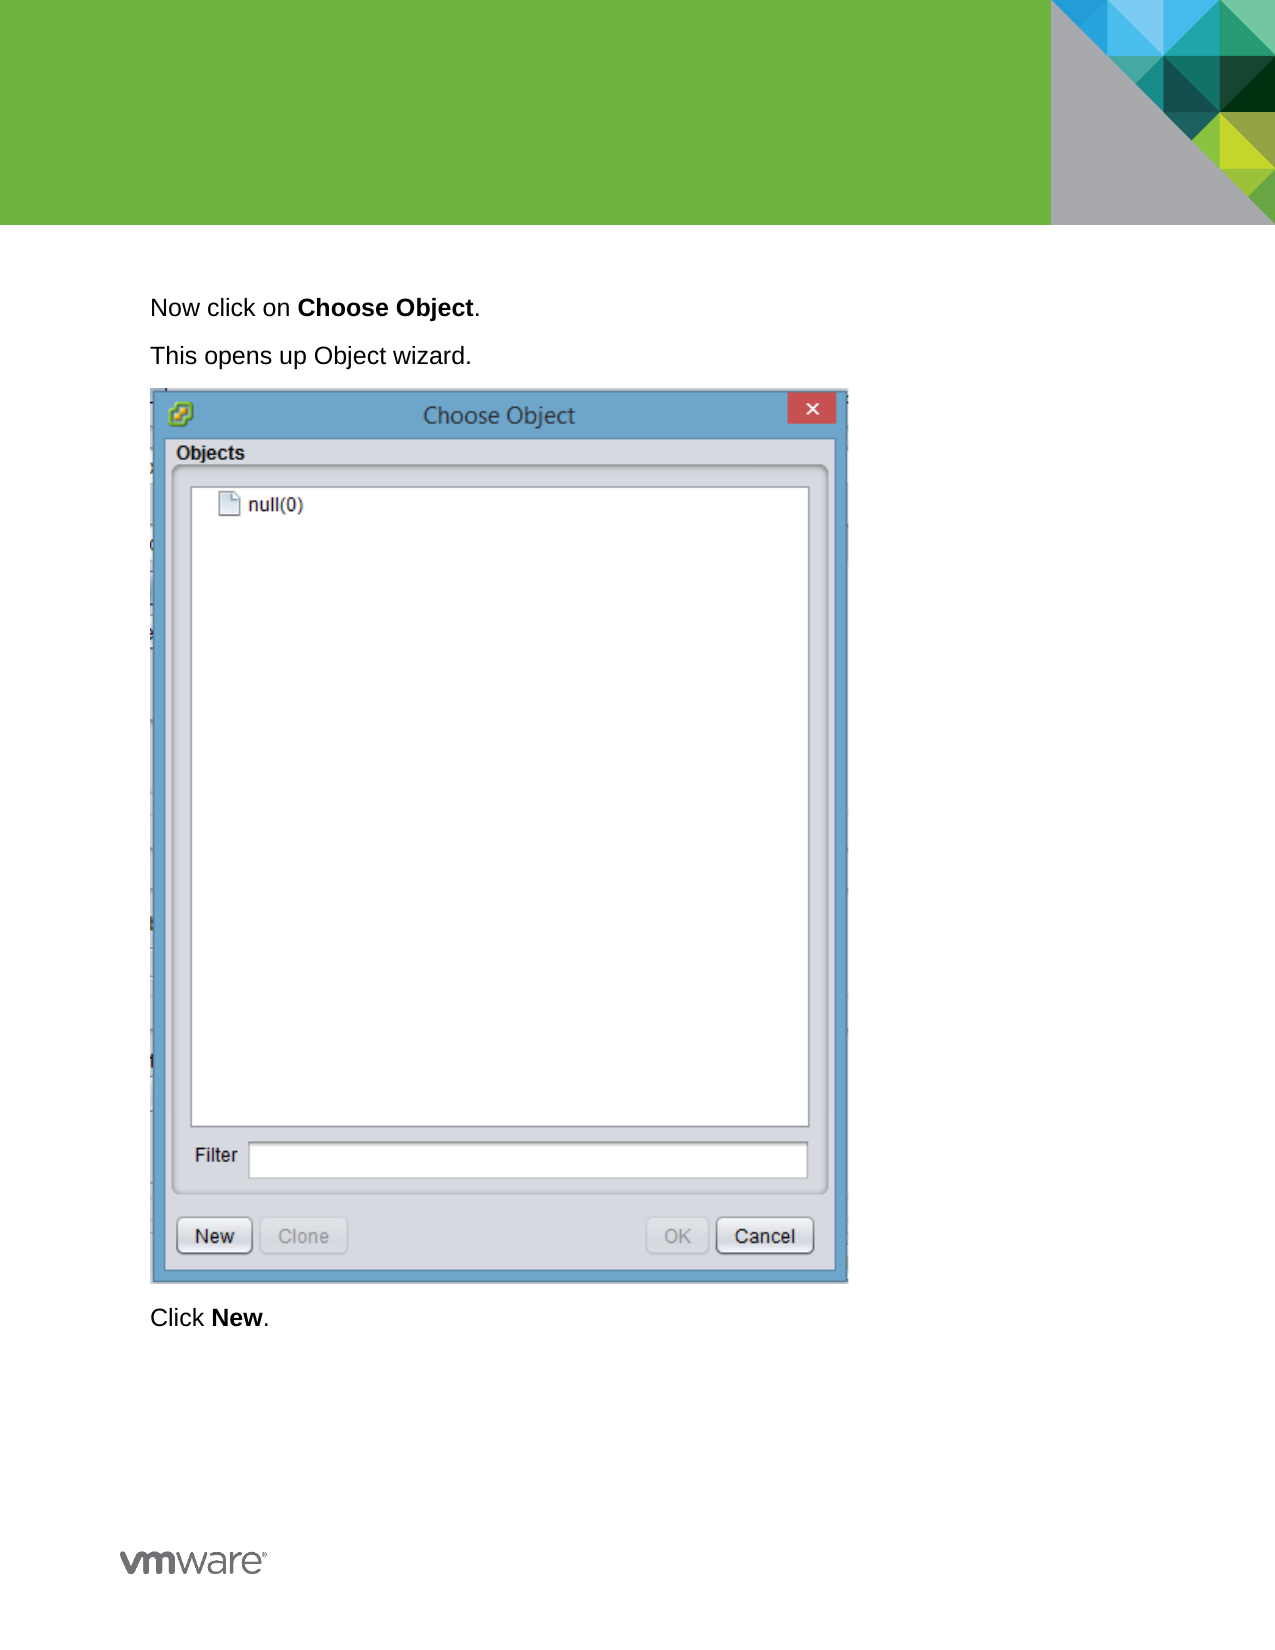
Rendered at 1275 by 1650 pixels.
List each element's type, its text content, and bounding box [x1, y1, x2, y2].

picture [150, 388, 849, 1284]
text This opens up Object wizard. [150, 341, 1125, 369]
text Now click on Choose Object. [150, 293, 1125, 322]
text Click New. [150, 1303, 1125, 1332]
picture [0, 0, 1275, 225]
picture [97, 1529, 289, 1596]
